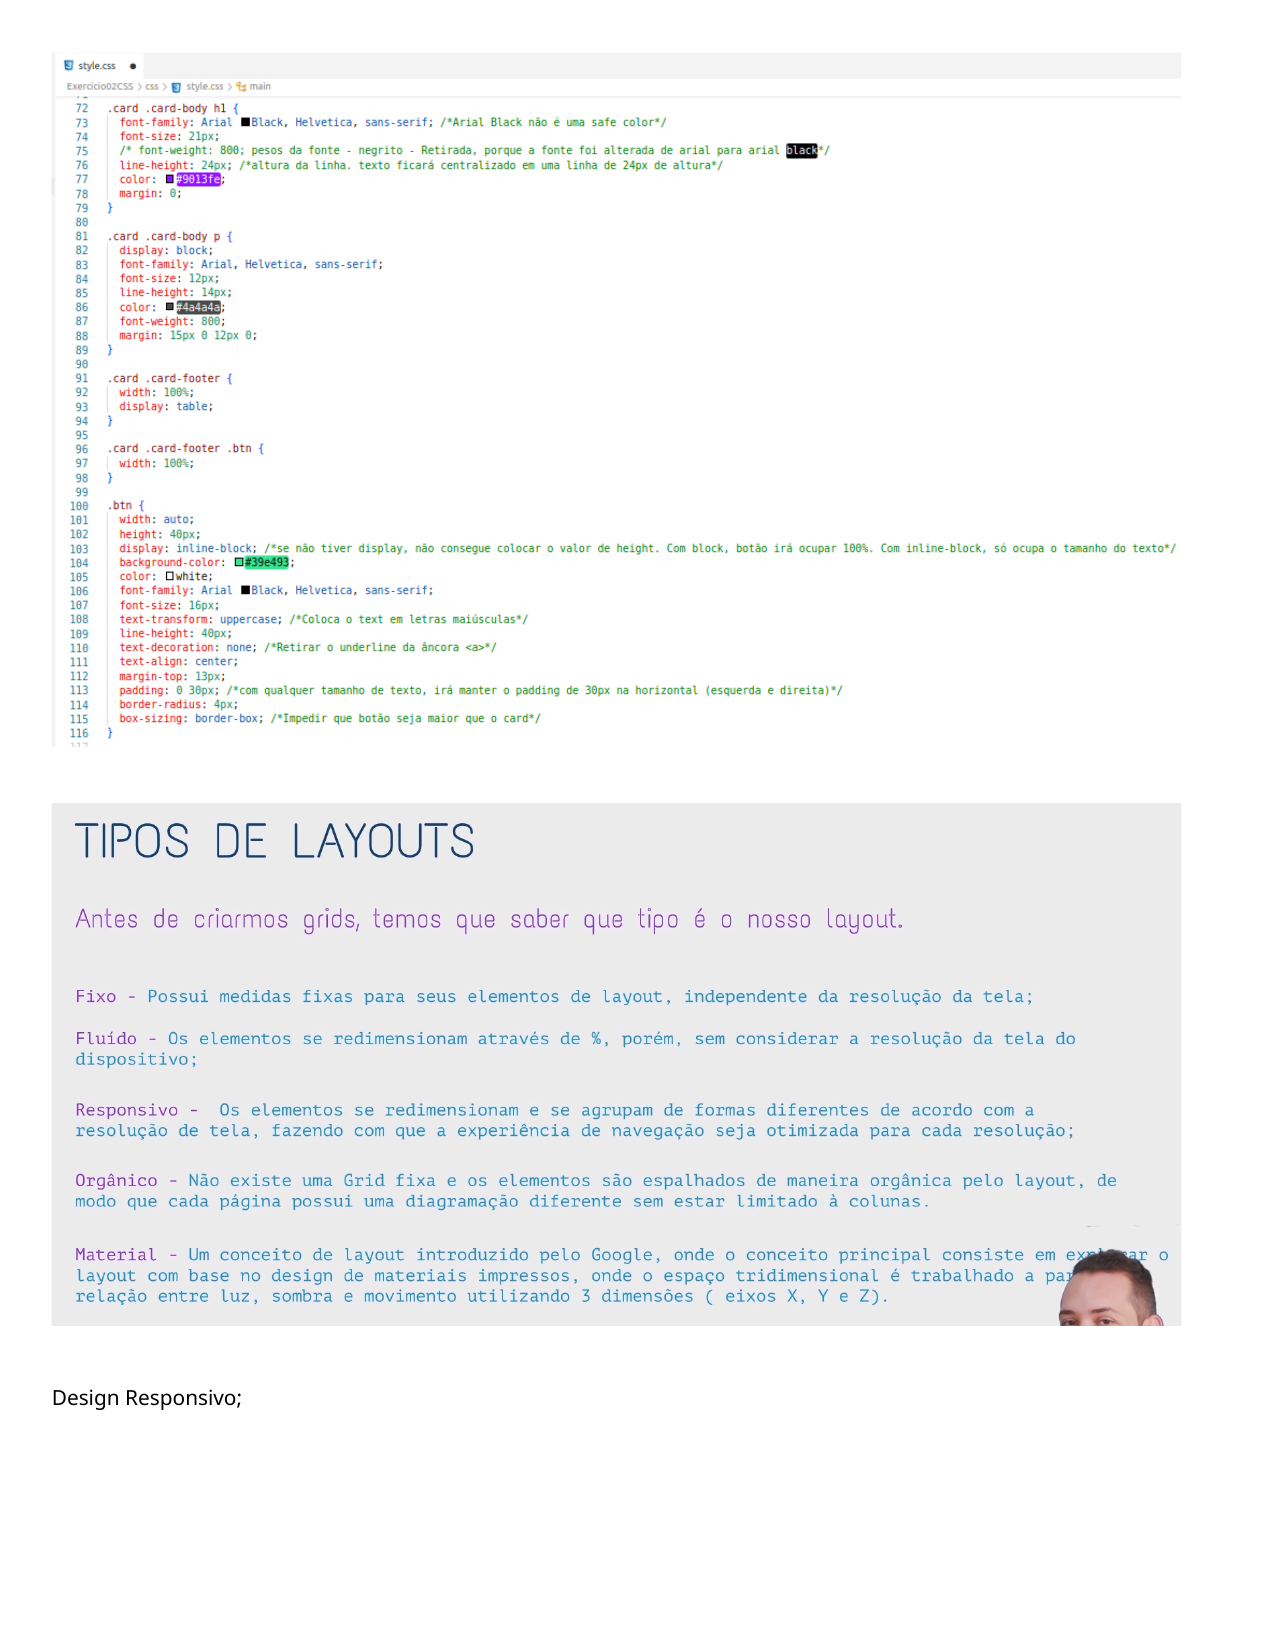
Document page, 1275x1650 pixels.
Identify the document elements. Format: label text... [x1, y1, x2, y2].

text Design Responsivo; [52, 1383, 1219, 1411]
picture [51, 52, 1182, 747]
picture [51, 803, 1182, 1326]
